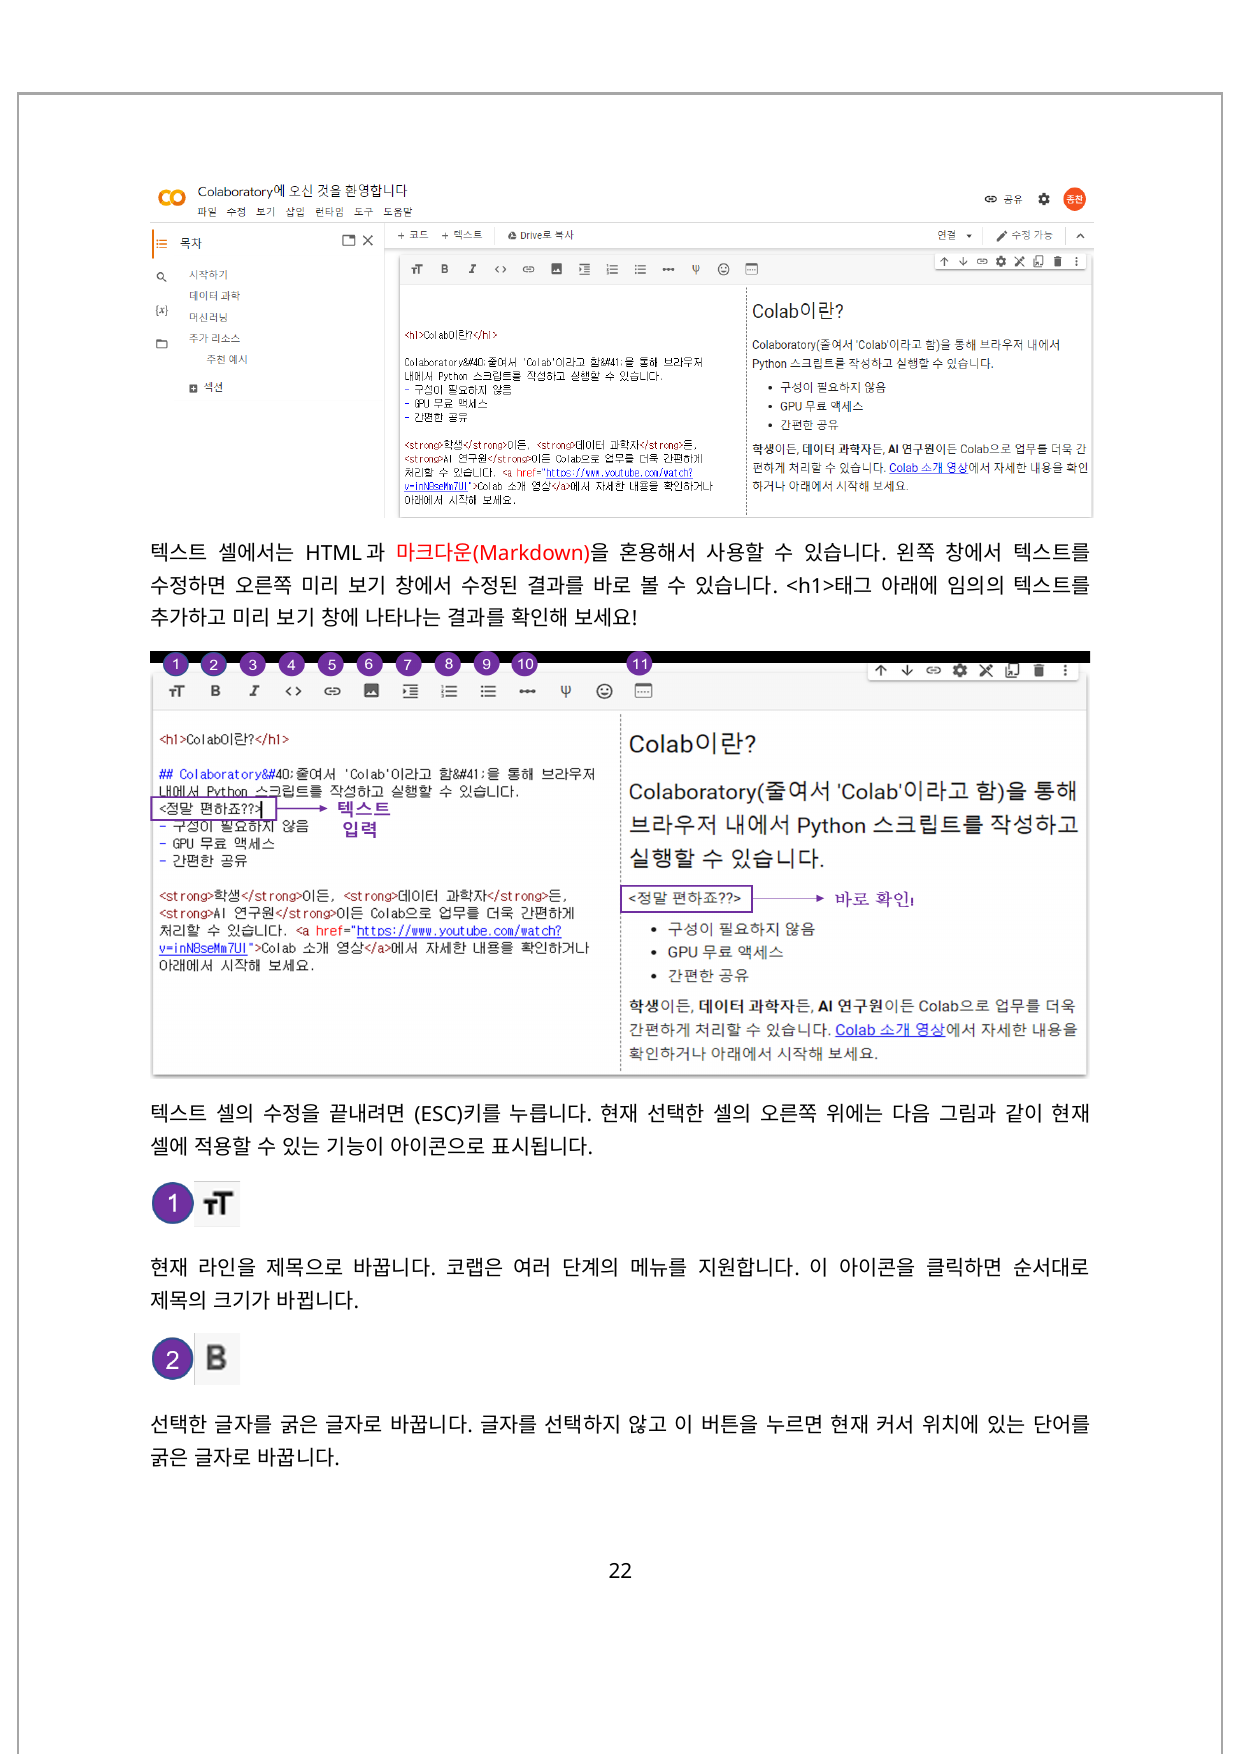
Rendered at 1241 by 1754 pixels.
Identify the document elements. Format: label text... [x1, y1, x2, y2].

text 선택한 글자를 굵은 글자로 바꿉니다. 글자를 선택하지 않고 이 버튼을 누르면 현재 커서 위치에 있는 단어를 굵은 글자로 바꿉니다. [150, 1409, 1090, 1472]
picture [150, 177, 1094, 518]
picture [150, 651, 1091, 1079]
text 텍스트 셀의 수정을 끝내려면 (ESC)키를 누릅니다. 현재 선택한 셀의 오른쪽 위에는 다음 그림과 같이 현재 셀에 적용할 수 있는 기능이 아이콘으로 표시됩니다. [150, 1097, 1090, 1160]
text 텍스트 셀에서는 HTML과 마크다운(Markdown)을 혼용해서 사용할 수 있습니다. 왼쪽 창에서 텍스트를 수정하면 오른쪽 미리 보기 창에서 수정된 결과를 바로 볼 수 있습니다. <h1>태그 아래에 임의의 텍스트를 추가하고 미리 보기 창에 나타나는 결과를 확인해 보세요! [150, 536, 1090, 632]
picture [150, 1333, 241, 1390]
picture [150, 1179, 241, 1233]
text 현재 라인을 제목으로 바꿉니다. 코랩은 여러 단계의 메뉴를 지원합니다. 이 아이콘을 클릭하면 순서대로 제목의 크기가 바뀝니다. [150, 1252, 1090, 1315]
